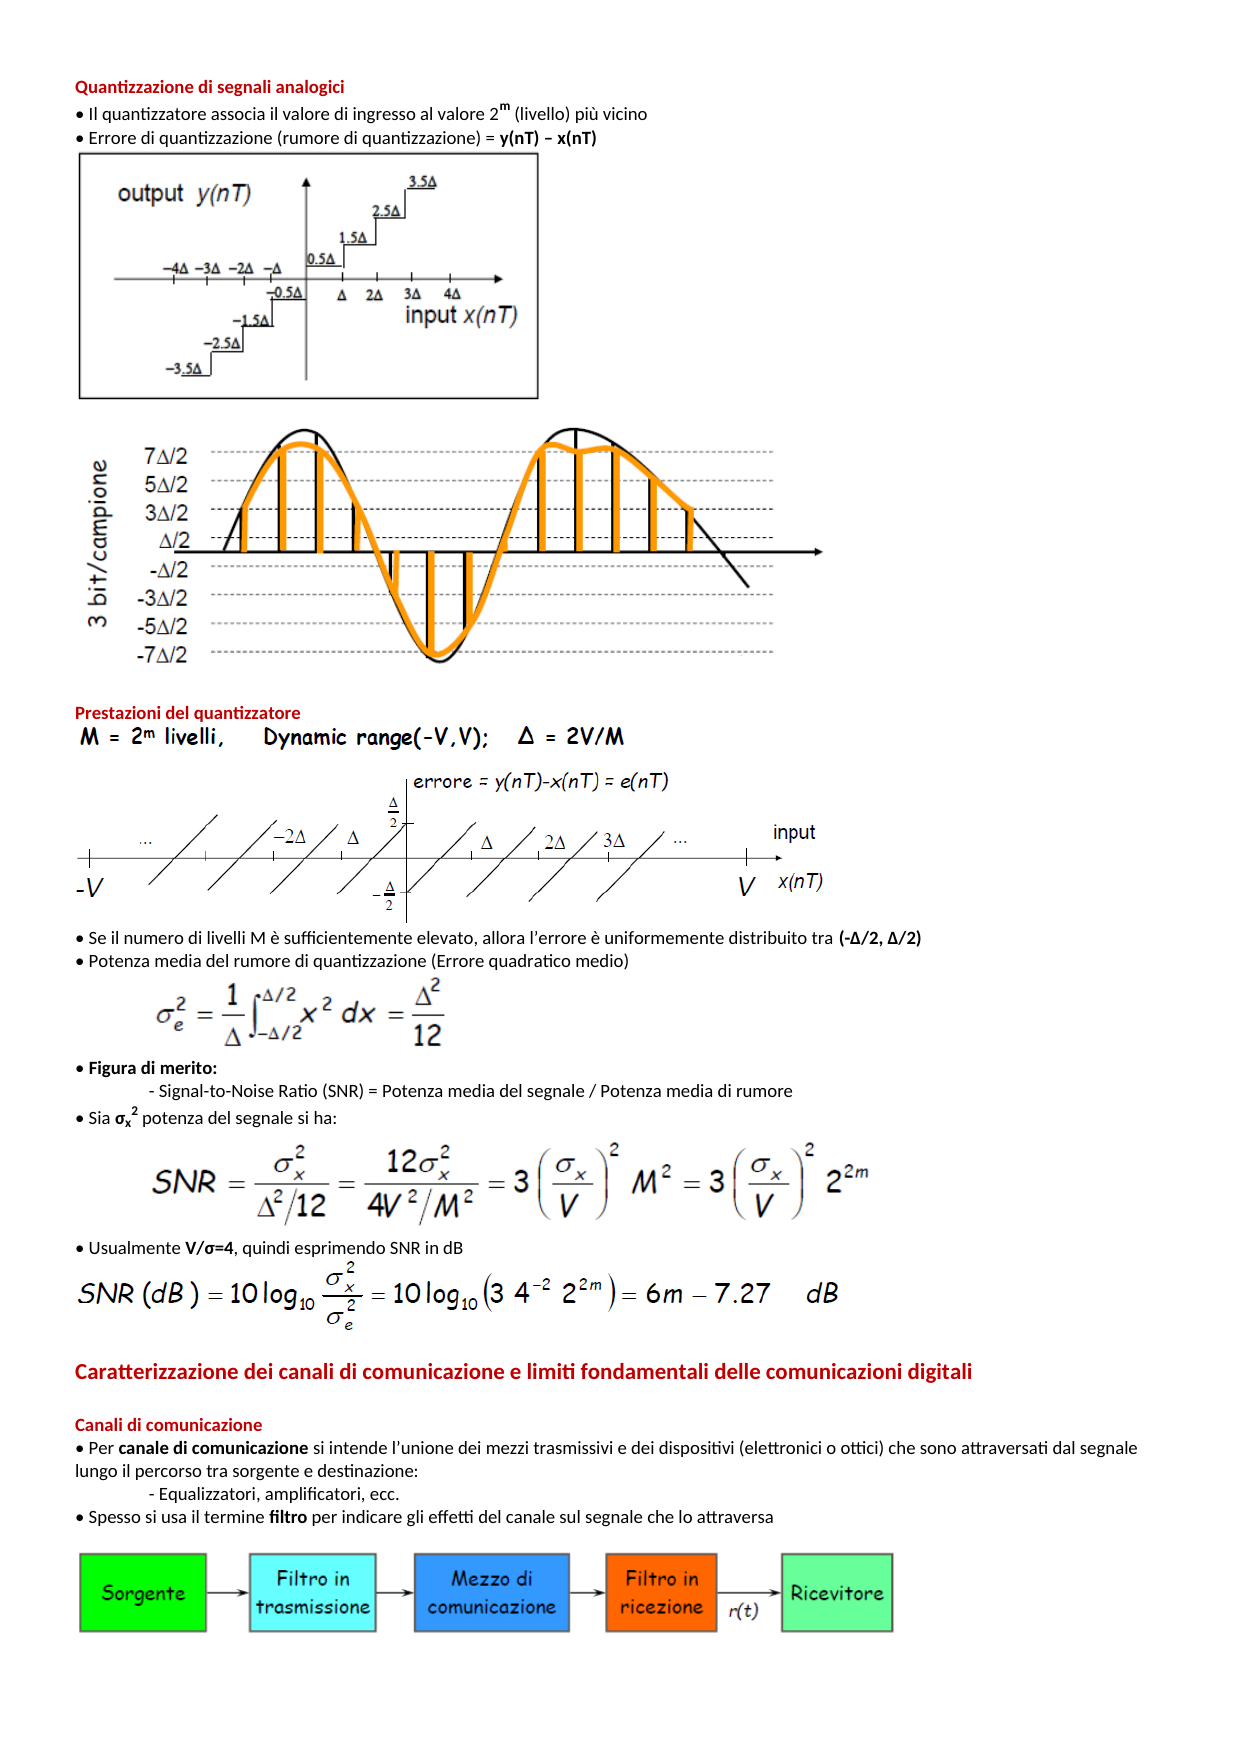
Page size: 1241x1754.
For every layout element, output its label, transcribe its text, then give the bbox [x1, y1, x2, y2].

text • Usualmente V/σ=4, quindi esprimendo SNR in dB [75, 1236, 1165, 1259]
text • Figura di merito: [75, 1056, 1165, 1079]
picture [75, 1550, 899, 1636]
text Prestazioni del quantizzatore [75, 701, 1165, 724]
text • Potenza media del rumore di quantizzazione (Errore quadratico medio) [75, 949, 1165, 972]
text • Se il numero di livelli M è sufficientemente elevato, allora l’errore è uniformemente distribuito tra (-Δ/2, Δ/2) [75, 926, 1165, 949]
text Quantizzazione di segnali analogici [75, 75, 1165, 98]
text • Spesso si usa il termine filtro per indicare gli effetti del canale sul segnale che lo attraversa [75, 1505, 1165, 1528]
picture [148, 1130, 872, 1237]
picture [148, 971, 454, 1057]
picture [75, 724, 826, 926]
text - Equalizzatori, amplificatori, ecc. [75, 1482, 1165, 1505]
picture [75, 1259, 839, 1335]
text • Il quantizzatore associa il valore di ingresso al valore 2m (livello) più vicino [75, 98, 1165, 126]
text Caratterizzazione dei canali di comunicazione e limiti fondamentali delle comunicazioni digitali [75, 1357, 1165, 1385]
picture [75, 148, 852, 679]
text • Per canale di comunicazione si intende l’unione dei mezzi trasmissivi e dei dispositivi (elettronici o ottici) che sono attraversati dal segnale lungo il percorso tra sorgente e destinazione: [75, 1436, 1165, 1482]
text • Errore di quantizzazione (rumore di quantizzazione) = y(nT) – x(nT) [75, 126, 1165, 149]
text - Signal-to-Noise Ratio (SNR) = Potenza media del segnale / Potenza media di rumore [75, 1079, 1165, 1102]
text • Sia σx2 potenza del segnale si ha: [75, 1102, 1165, 1130]
text Canali di comunicazione [75, 1413, 1165, 1436]
